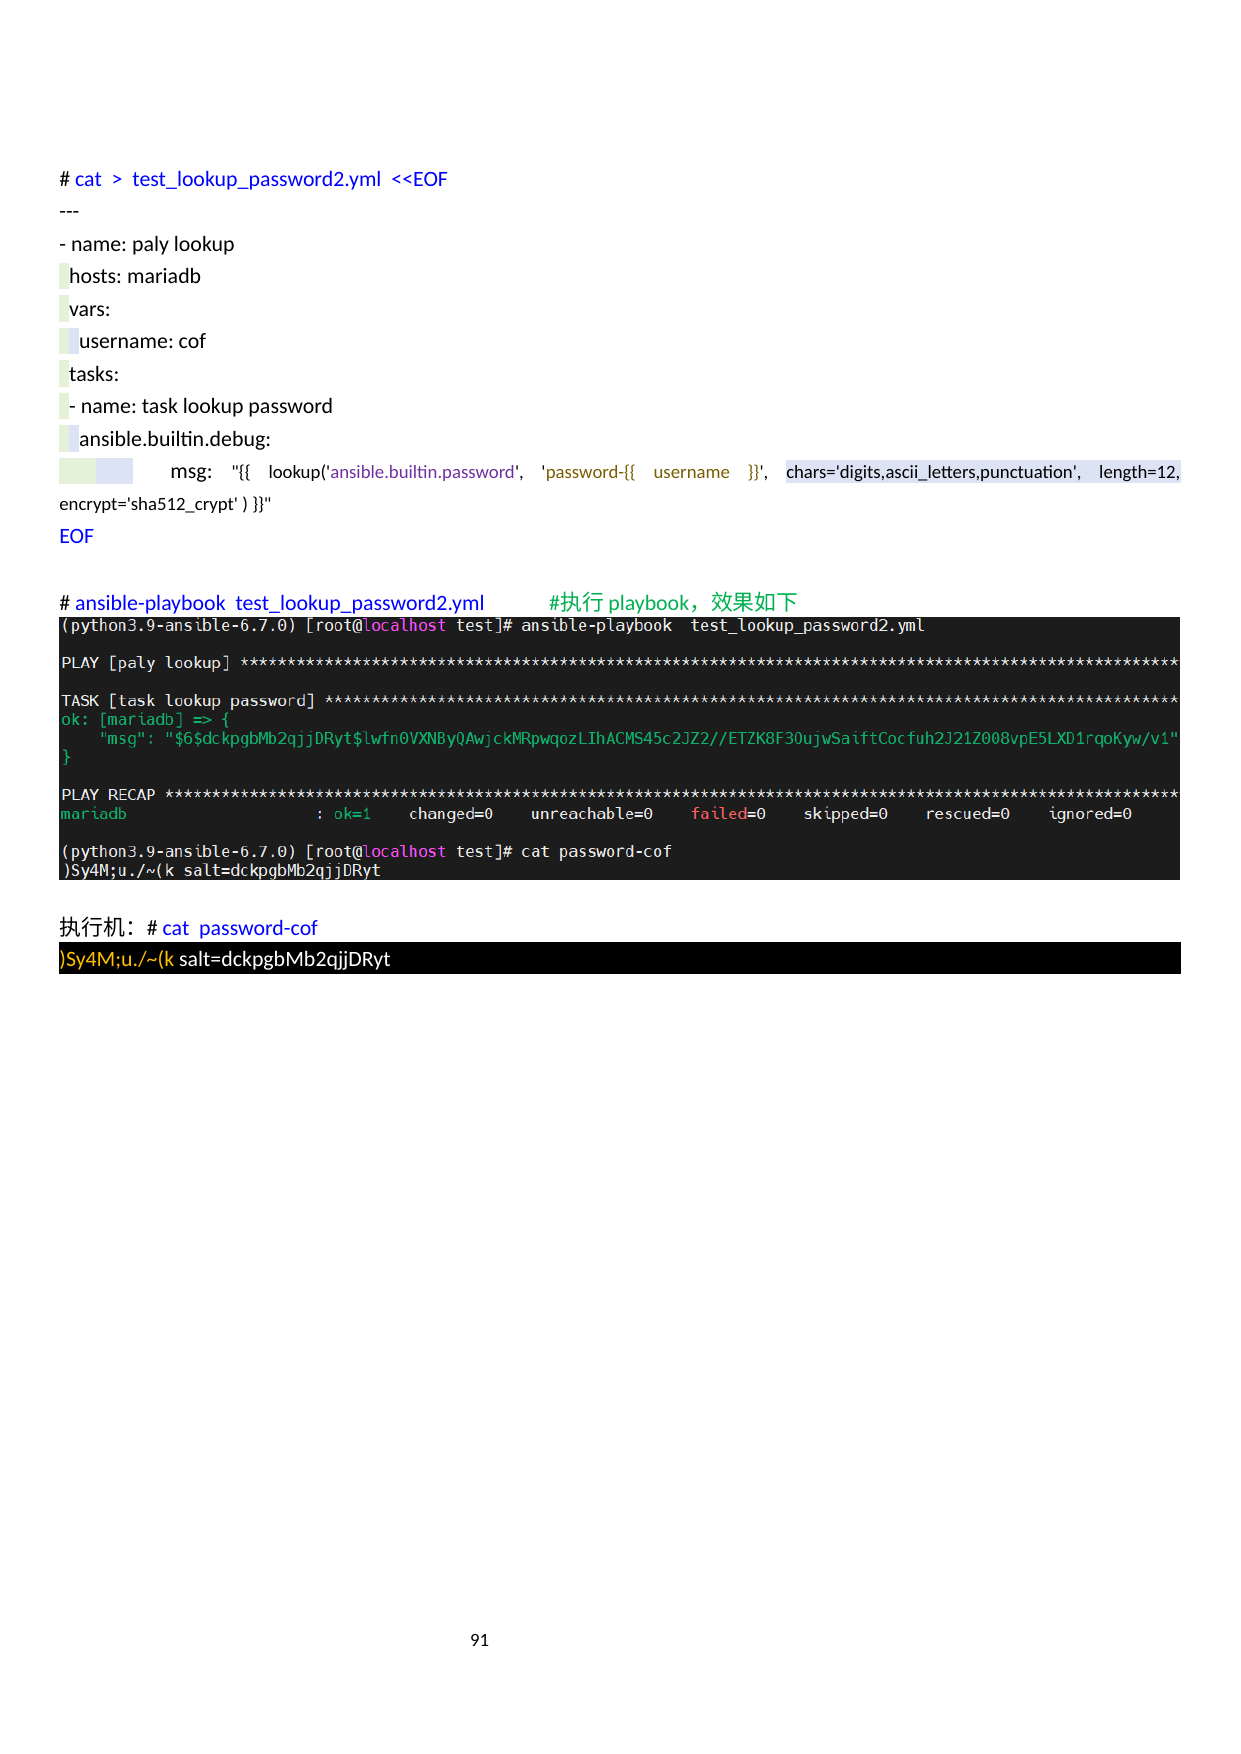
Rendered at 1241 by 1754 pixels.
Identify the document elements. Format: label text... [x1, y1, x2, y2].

text vars: [59, 292, 1181, 324]
text 执行机：# cat password-cof [59, 909, 1181, 942]
text tasks: [59, 357, 1181, 389]
picture [59, 617, 1180, 880]
text - name: paly lookup [59, 227, 1181, 259]
text --- [59, 194, 1181, 227]
text username: cof [59, 324, 1181, 357]
text # cat > test_lookup_password2.yml <<EOF [59, 162, 1181, 194]
text # ansible-playbook test_lookup_password2.yml #执行playbook，效果如下 [59, 584, 1181, 617]
text - name: task lookup password [59, 389, 1181, 422]
text ansible.builtin.debug: [59, 422, 1181, 454]
text )Sy4M;u./~(k salt=dckpgbMb2qjjDRyt [59, 942, 1181, 974]
text EOF [59, 519, 1181, 552]
text msg: "{{ lookup('ansible.builtin.password', 'password-{{ username }}', chars='digits,ascii_letters,punctuation', length=12, encrypt='sha512_crypt' ) }}" [59, 454, 1181, 519]
text hosts: mariadb [59, 259, 1181, 292]
